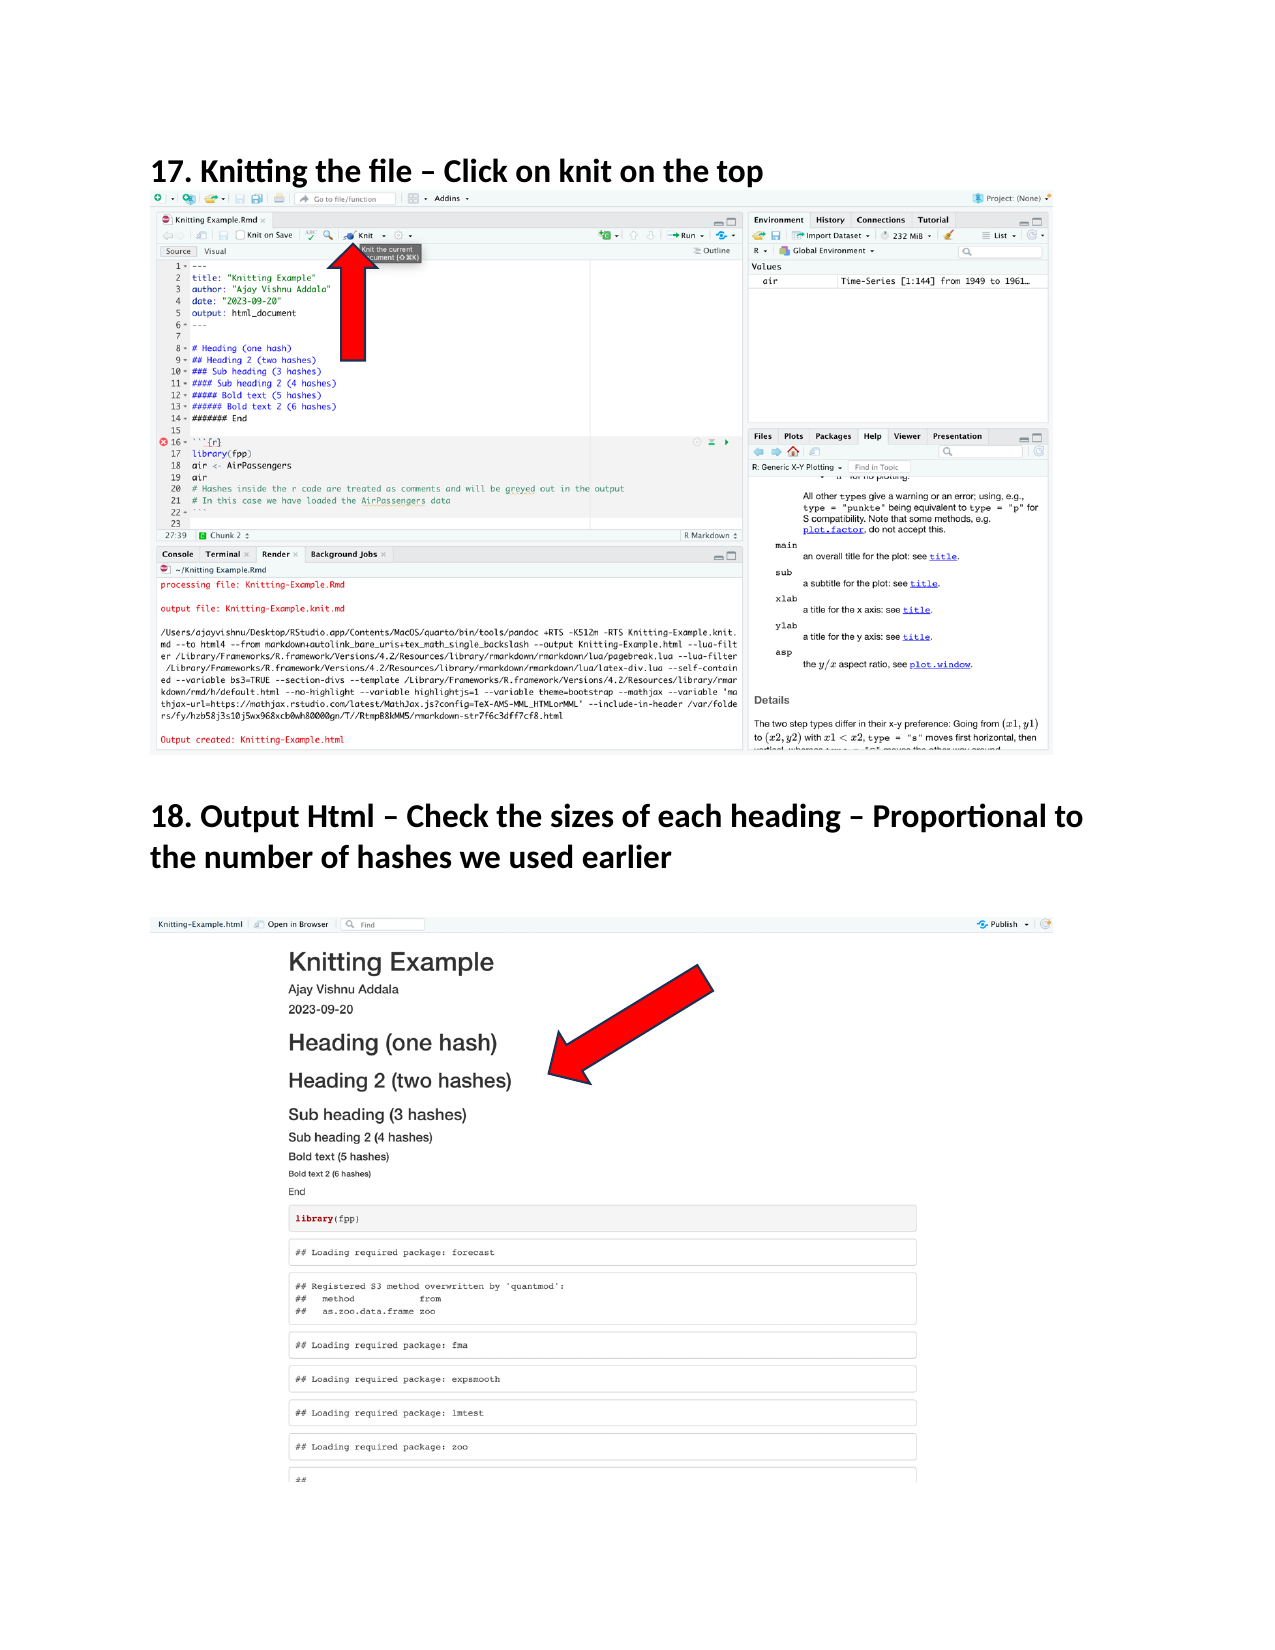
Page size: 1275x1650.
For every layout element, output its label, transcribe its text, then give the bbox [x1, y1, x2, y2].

text 18. Output Html – Check the sizes of each heading – Proportional to the number of hashes we used earlier [150, 795, 1125, 877]
picture [150, 917, 1053, 1482]
text 17. Knitting the file – Click on knit on the top [150, 150, 1125, 191]
picture [150, 190, 1053, 755]
